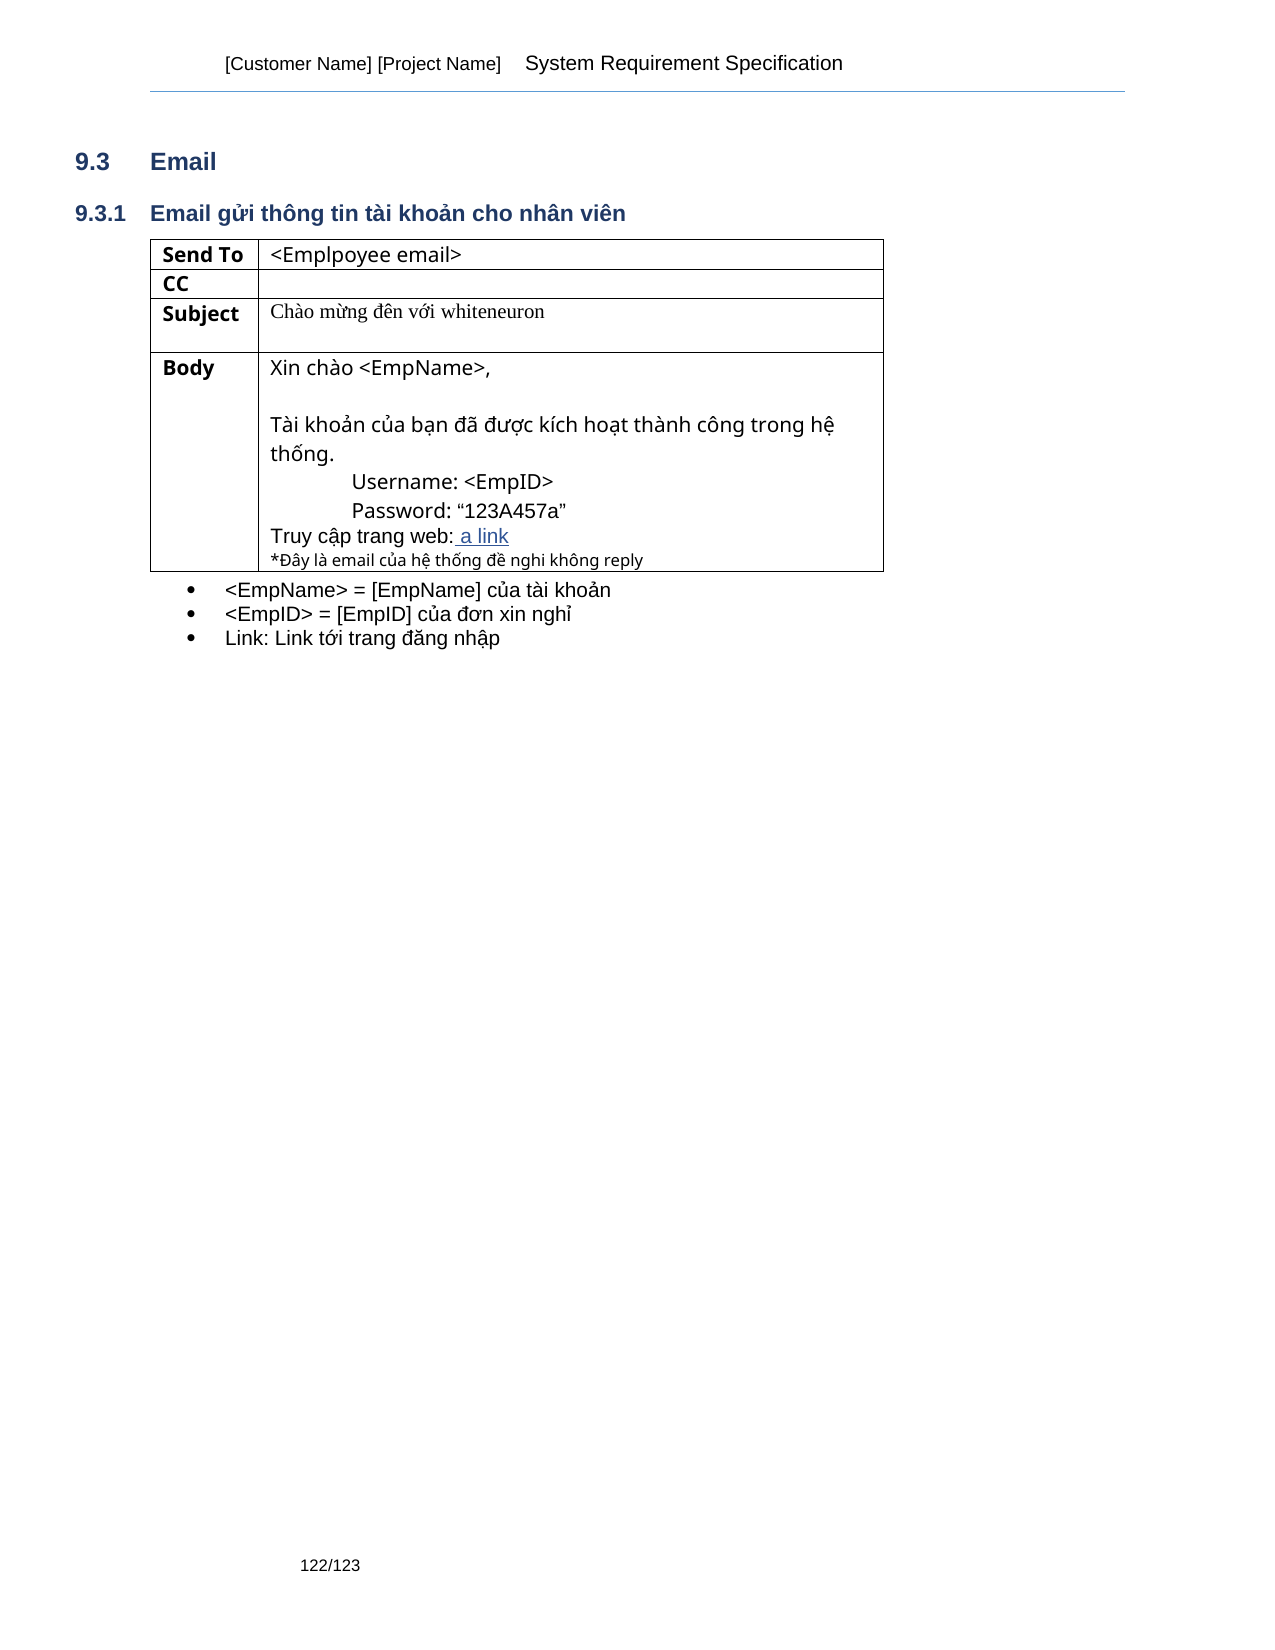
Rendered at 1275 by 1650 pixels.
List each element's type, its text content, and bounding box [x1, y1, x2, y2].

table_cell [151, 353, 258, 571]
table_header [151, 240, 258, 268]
list <EmpID> = [EmpID] của đơn xin nghỉ [187, 602, 1125, 626]
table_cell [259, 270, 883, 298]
subtitle Email [75, 146, 1125, 175]
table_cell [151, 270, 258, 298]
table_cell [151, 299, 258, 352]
list <EmpName> = [EmpName] của tài khoản [187, 578, 1125, 602]
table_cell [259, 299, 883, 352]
subtitle Email gửi thông tin tài khoản cho nhân viên [75, 200, 1125, 227]
list Link: Link tới trang đăng nhập [187, 626, 1125, 650]
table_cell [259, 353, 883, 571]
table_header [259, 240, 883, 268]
